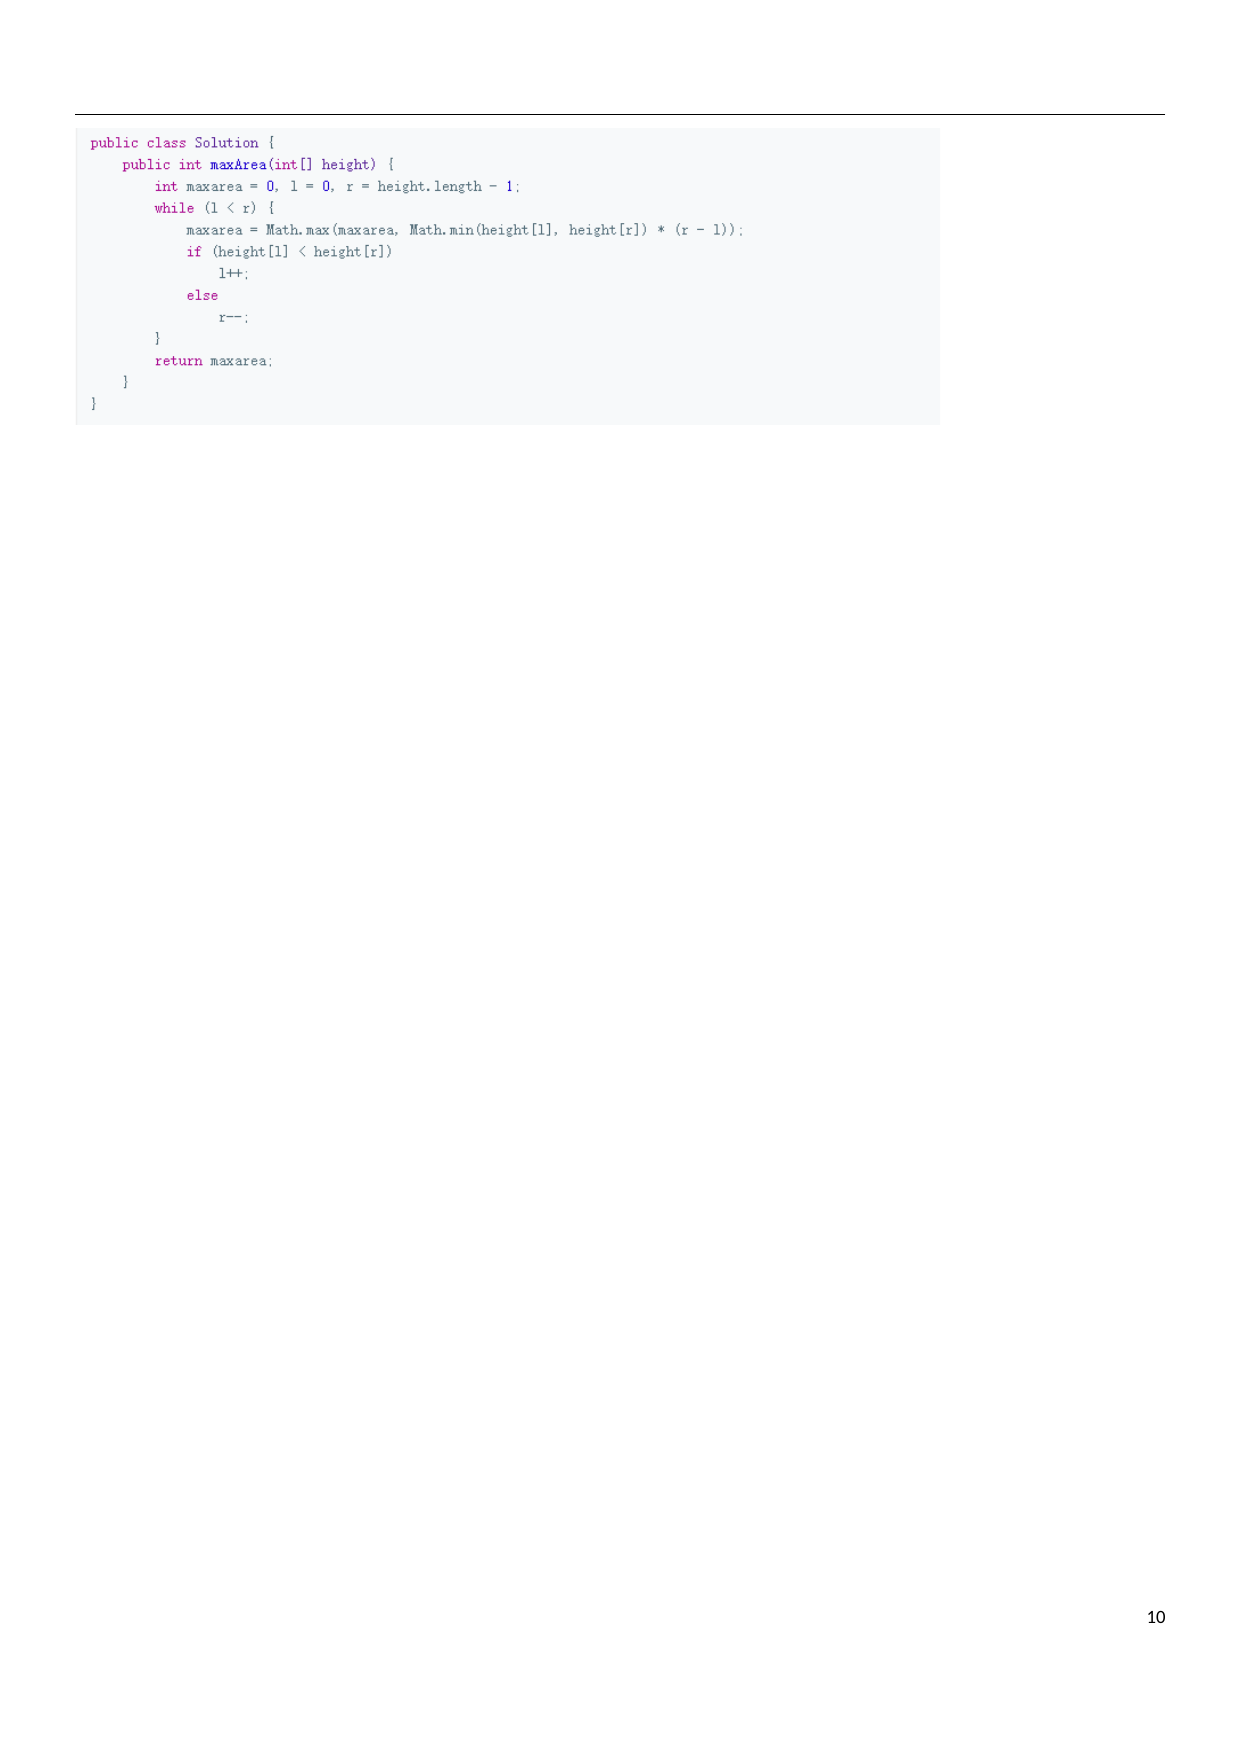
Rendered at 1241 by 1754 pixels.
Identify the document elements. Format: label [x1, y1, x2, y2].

picture [75, 128, 941, 425]
